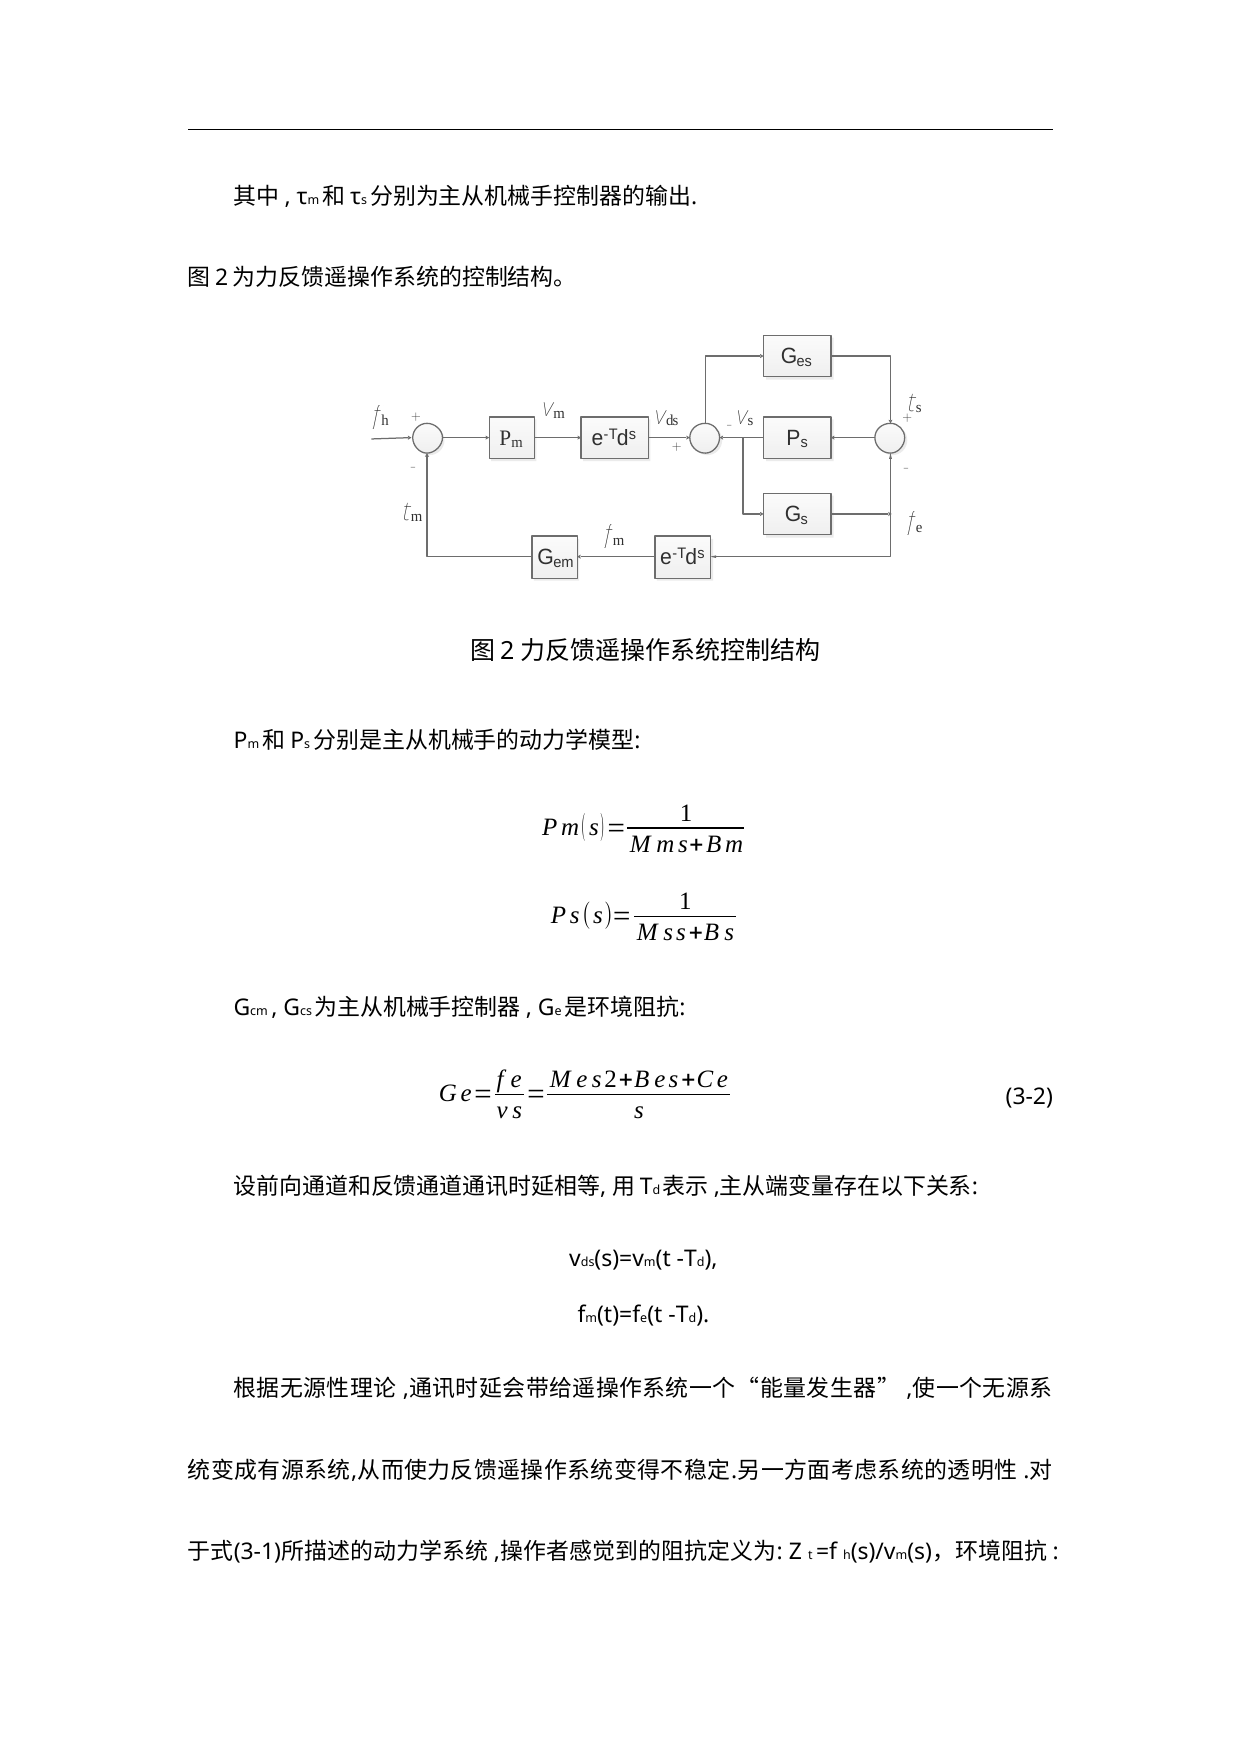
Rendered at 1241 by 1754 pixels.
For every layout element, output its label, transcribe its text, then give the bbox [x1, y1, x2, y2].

text 其中 , τm 和τs 分别为主从机械手控制器的输出. 图2为力反馈遥操作系统的控制结构。 [187, 162, 1053, 308]
text (3-2) [187, 1063, 1053, 1128]
text 图2 力反馈遥操作系统控制结构 [187, 616, 1053, 681]
text Pm 和 Ps 分别是主从机械手的动力学模型: [187, 707, 1053, 772]
text vds(s)=vm(t -Td), [187, 1241, 1053, 1274]
text Gcm , Gcs为主从机械手控制器 , Ge 是环境阻抗: [187, 973, 1053, 1038]
text fm(t)=fe(t -Td). [187, 1298, 1053, 1330]
text 设前向通道和反馈通道通讯时延相等, 用Td表示 ,主从端变量存在以下关系: [187, 1152, 1053, 1217]
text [187, 1354, 1053, 1582]
